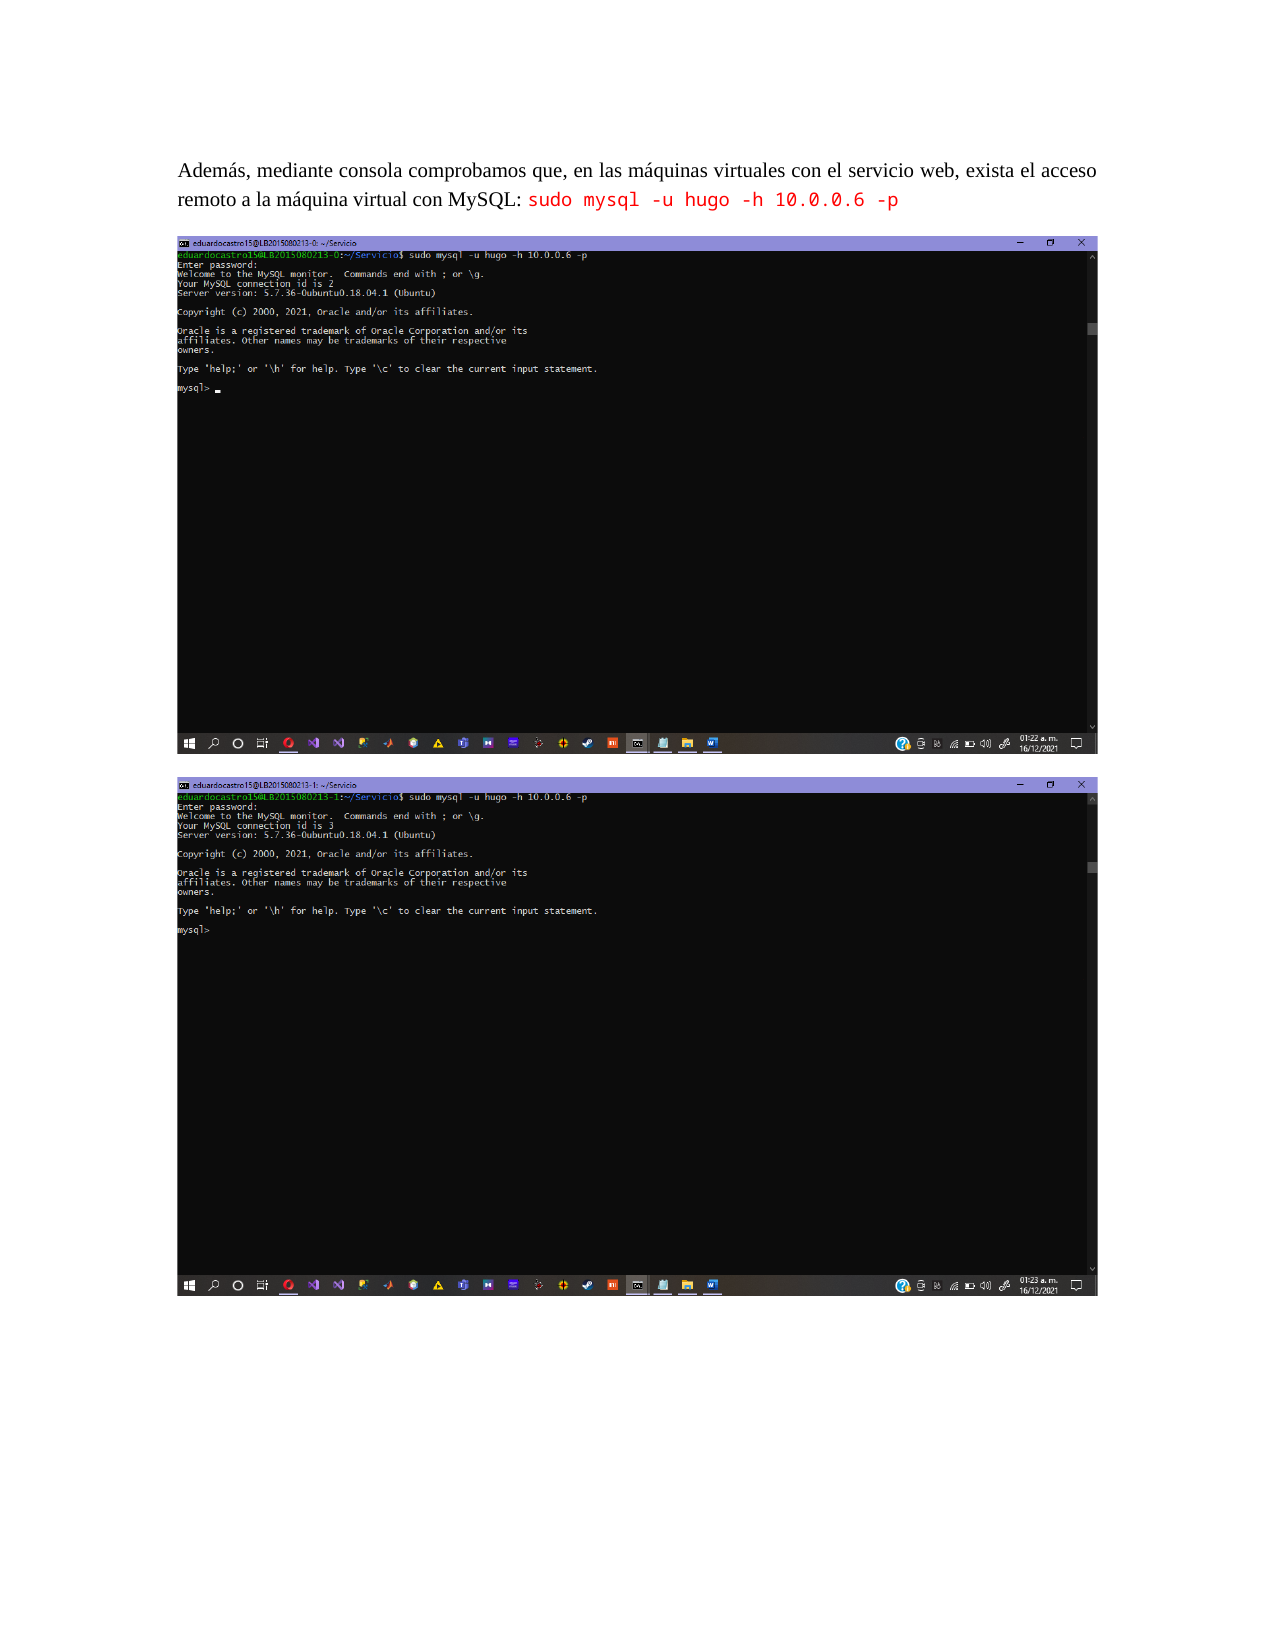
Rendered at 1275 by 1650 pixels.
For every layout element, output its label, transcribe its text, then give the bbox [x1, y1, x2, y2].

picture [177, 777, 1098, 1296]
picture [177, 236, 1098, 754]
text Además, mediante consola comprobamos que, en las máquinas virtuales con el servicio web, exista el acceso remoto a la máquina virtual con MySQL: sudo mysql -u hugo -h 10.0.0.6 -p [177, 158, 1098, 211]
